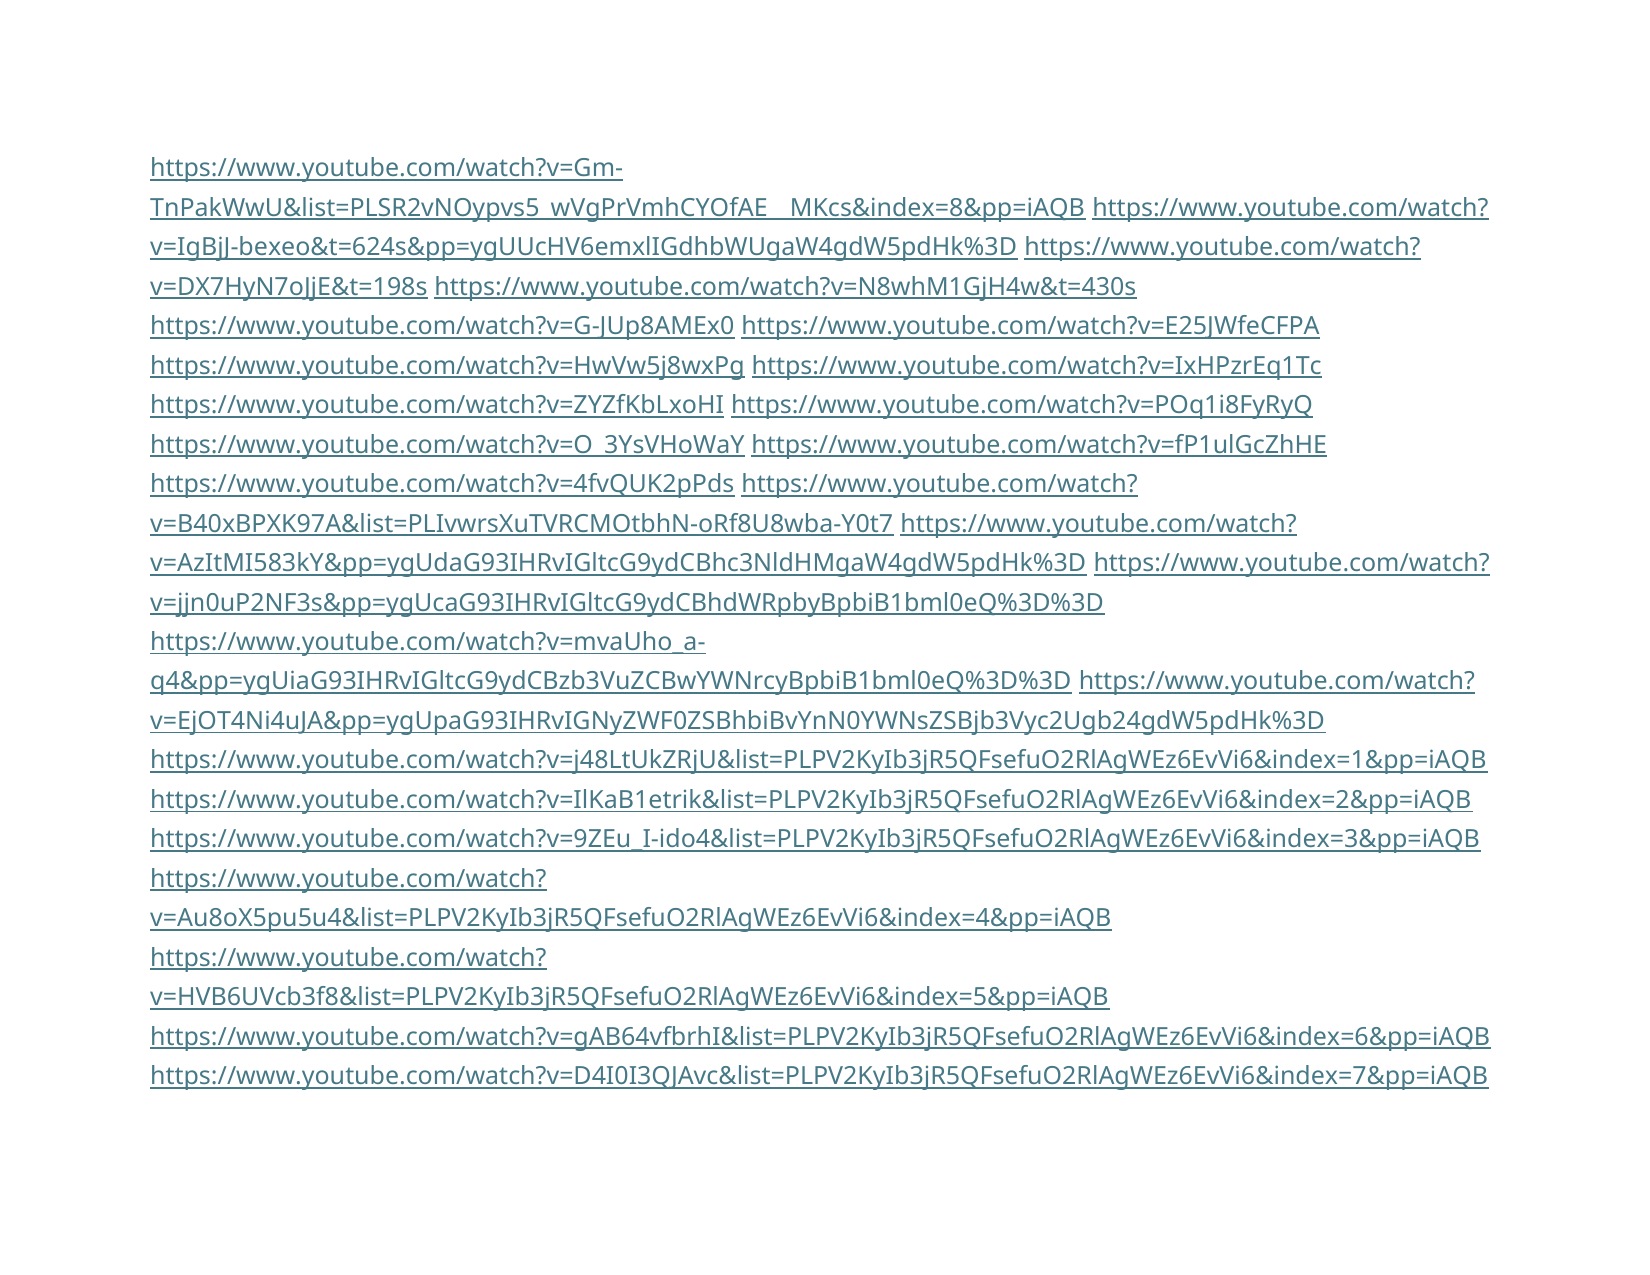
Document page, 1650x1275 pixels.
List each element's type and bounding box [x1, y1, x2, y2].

text [150, 150, 1500, 1092]
